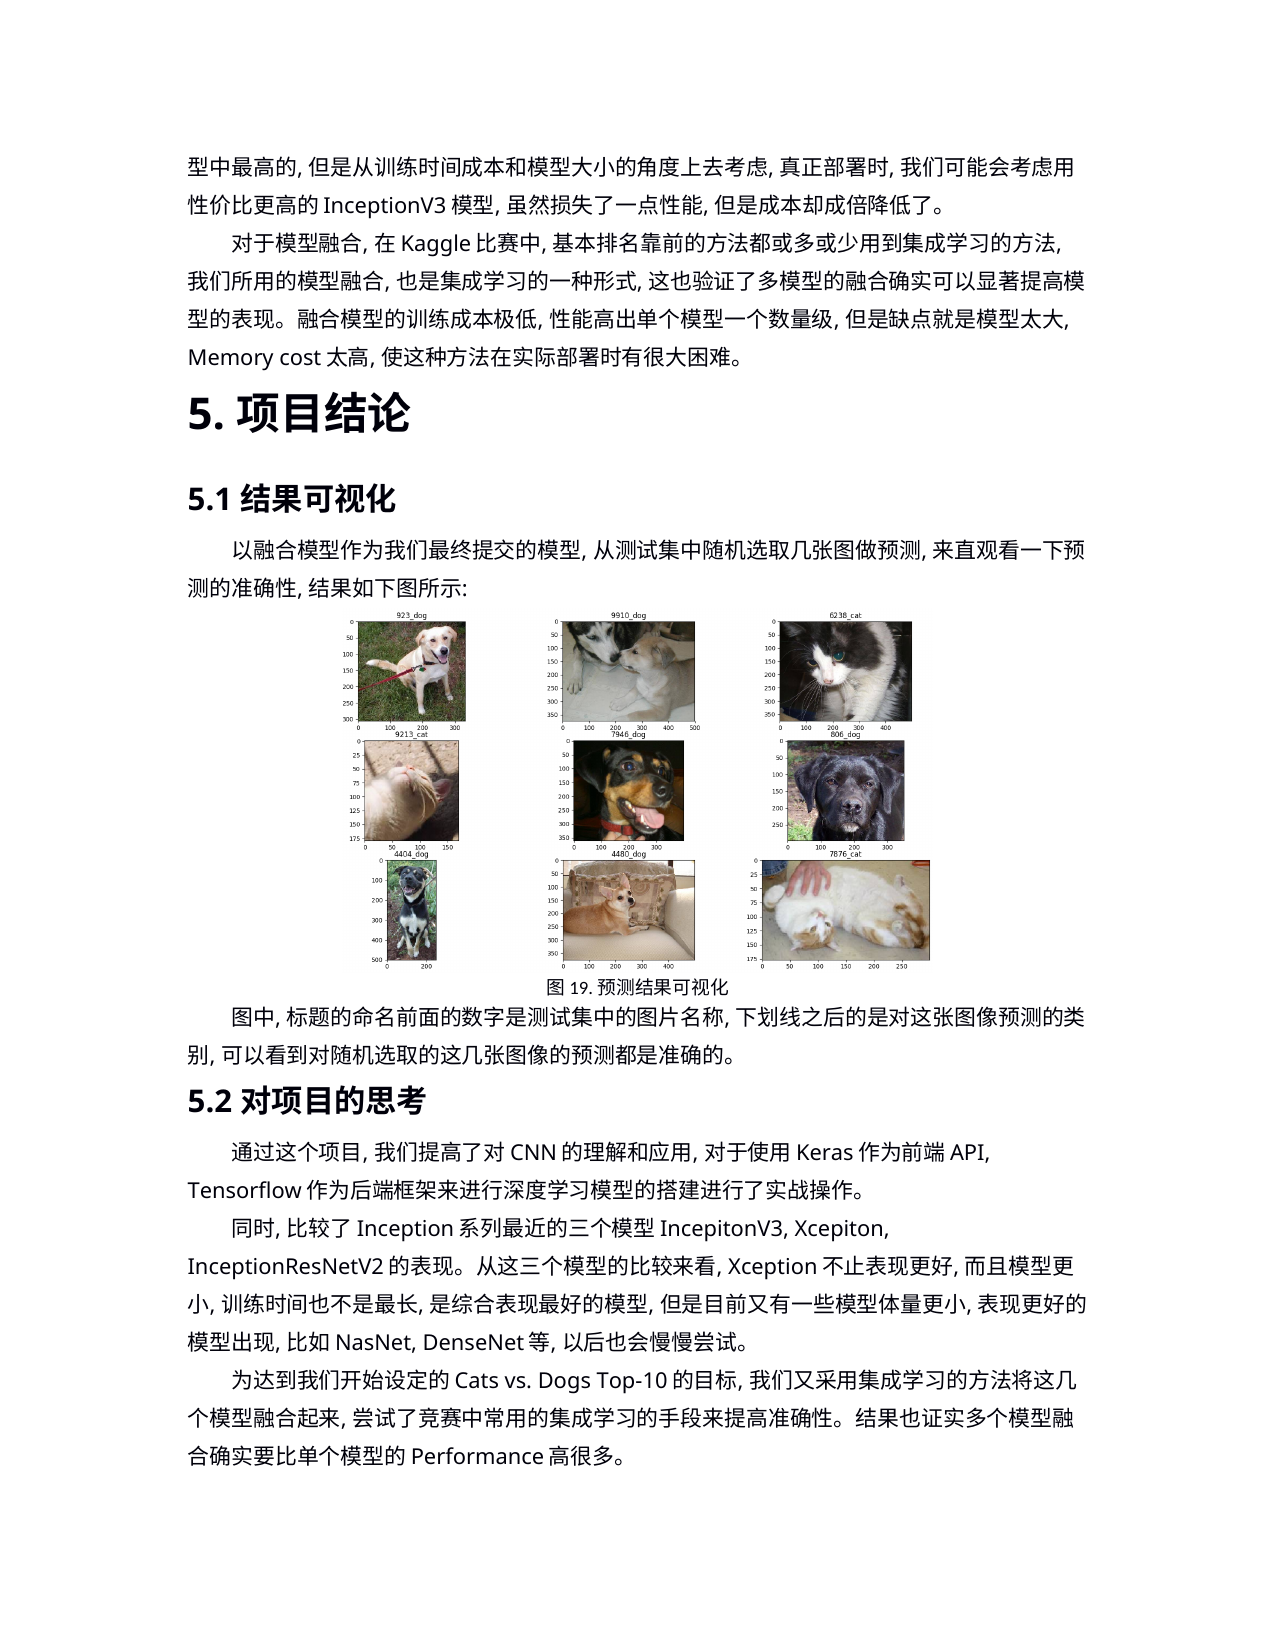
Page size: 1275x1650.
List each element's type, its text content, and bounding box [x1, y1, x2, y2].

text 为达到我们开始设定的Cats vs. Dogs Top-10的目标, 我们又采用集成学习的方法将这几个模型融合起来, 尝试了竞赛中常用的集成学习的手段来提高准确性。结果也证实多个模型融合确实要比单个模型的Performance高很多。 [187, 1363, 1087, 1471]
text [187, 150, 1087, 220]
subtitle 5.1 结果可视化 [187, 474, 1087, 519]
text 图中, 标题的命名前面的数字是测试集中的图片名称, 下划线之后的是对这张图像预测的类别, 可以看到对随机选取的这几张图像的预测都是准确的。 [187, 999, 1087, 1069]
text 对于模型融合, 在Kaggle比赛中, 基本排名靠前的方法都或多或少用到集成学习的方法, 我们所用的模型融合, 也是集成学习的一种形式, 这也验证了多模型的融合确实可以显著提高模型的表现。融合模型的训练成本极低, 性能高出单个模型一个数量级, 但是缺点就是模型太大, Memory cost太高, 使这种方法在实际部署时有很大困难。 [187, 226, 1087, 372]
text 以融合模型作为我们最终提交的模型, 从测试集中随机选取几张图做预测, 来直观看一下预测的准确性, 结果如下图所示: [187, 533, 1087, 602]
text 图19. 预测结果可视化 [187, 972, 1087, 999]
text 通过这个项目, 我们提高了对CNN的理解和应用, 对于使用Keras作为前端API, Tensorflow作为后端框架来进行深度学习模型的搭建进行了实战操作。 [187, 1135, 1087, 1204]
subtitle 5.2 对项目的思考 [187, 1076, 1087, 1121]
subtitle 5. 项目结论 [187, 378, 1087, 442]
text 同时, 比较了Inception系列最近的三个模型IncepitonV3, Xcepiton, InceptionResNetV2的表现。从这三个模型的比较来看, Xception不止表现更好, 而且模型更小, 训练时间也不是最长, 是综合表现最好的模型, 但是目前又有一些模型体量更小, 表现更好的模型出现, 比如NasNet, DenseNet等, 以后也会慢慢尝试。 [187, 1211, 1087, 1357]
picture [341, 608, 934, 973]
